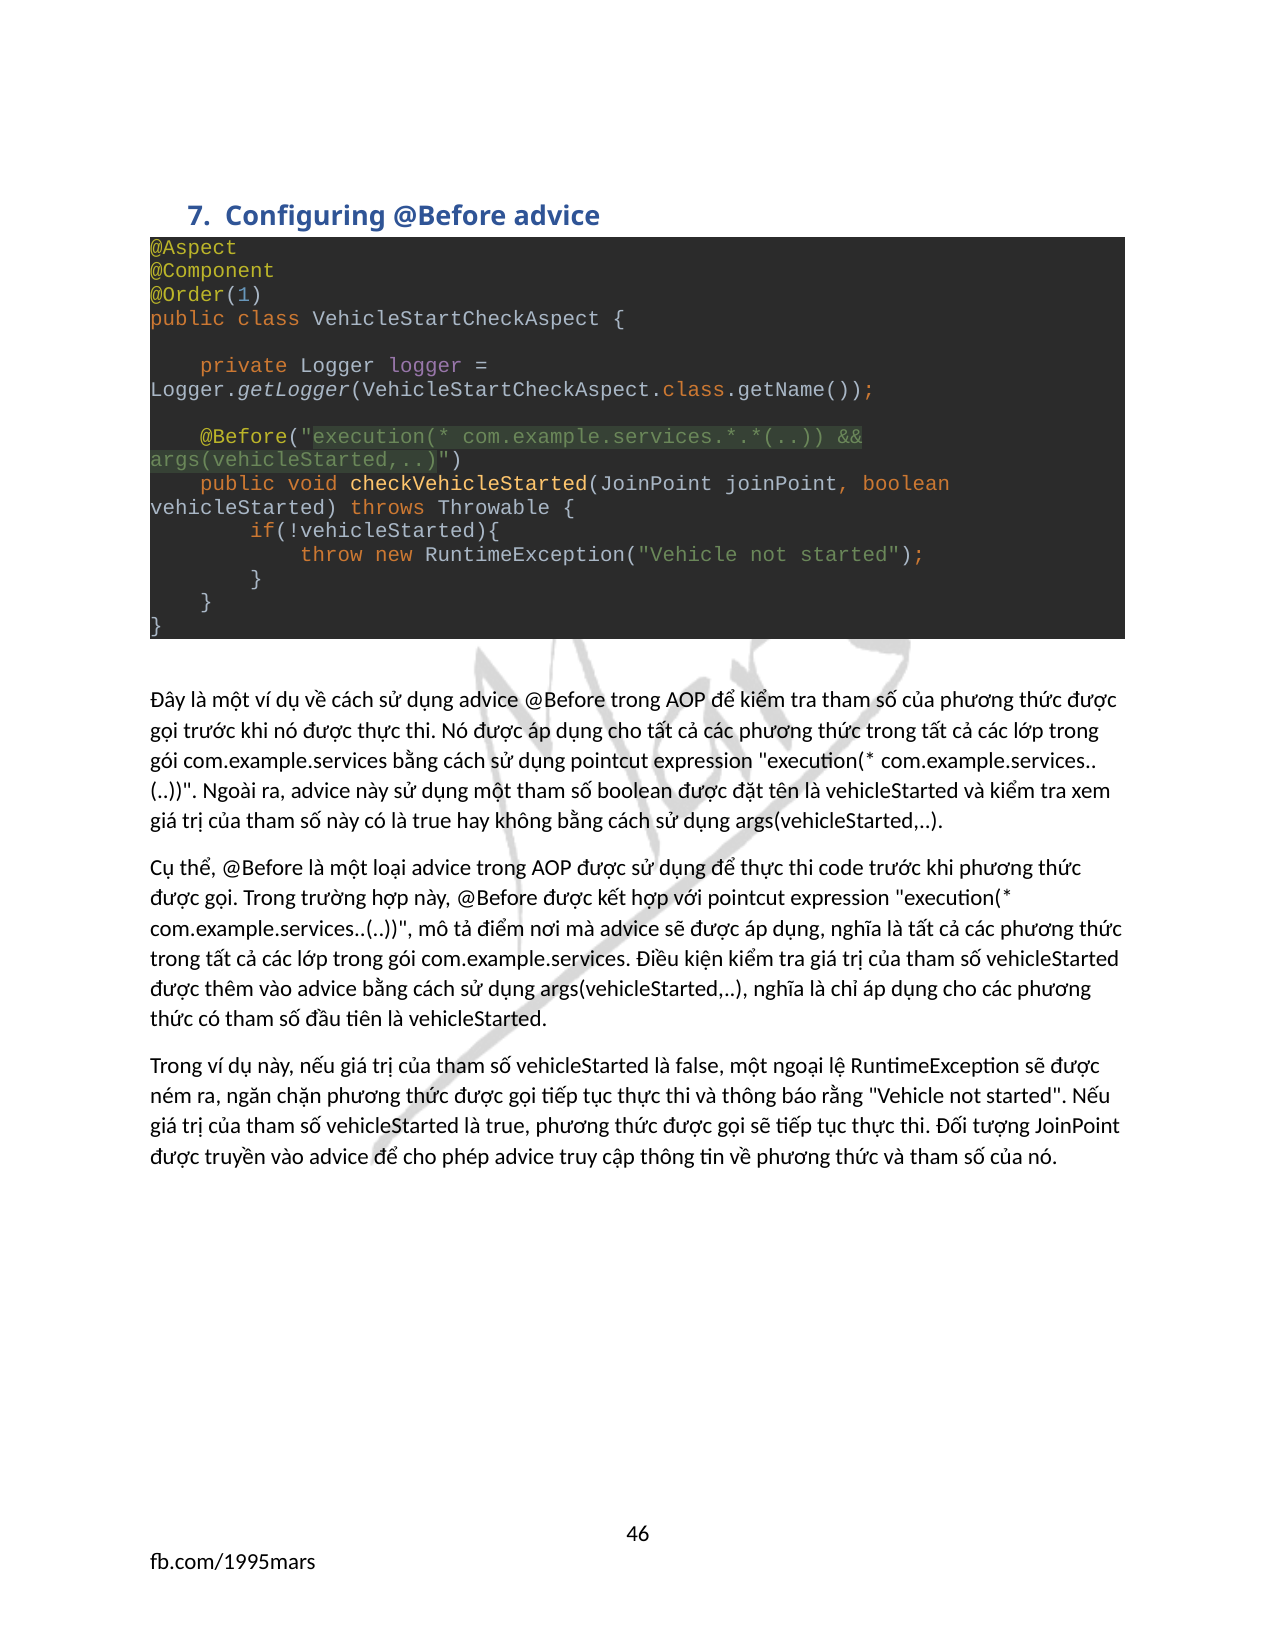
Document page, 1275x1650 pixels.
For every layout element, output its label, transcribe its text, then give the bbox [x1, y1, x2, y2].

text Đây là một ví dụ về cách sử dụng advice @Before trong AOP để kiểm tra tham số của phương thức được gọi trước khi nó được thực thi. Nó được áp dụng cho tất cả các phương thức trong tất cả các lớp trong gói com.example.services bằng cách sử dụng pointcut expression "execution(* com.example.services..(..))". Ngoài ra, advice này sử dụng một tham số boolean được đặt tên là vehicleStarted và kiểm tra xem giá trị của tham số này có là true hay không bằng cách sử dụng args(vehicleStarted,..). [150, 686, 1125, 834]
subtitle Configuring @Before advice [187, 197, 1125, 234]
text @Aspect @Component @Order(1) public class VehicleStartCheckAspect { private Logger logger = Logger.getLogger(VehicleStartCheckAspect.class.getName()); @Before("execution(* com.example.services.*.*(..)) && args(vehicleStarted,..)") public void checkVehicleStarted(JoinPoint joinPoint, boolean vehicleStarted) throws Throwable { if(!vehicleStarted){ throw new RuntimeException("Vehicle not started"); } } } [150, 237, 1125, 639]
text Cụ thể, @Before là một loại advice trong AOP được sử dụng để thực thi code trước khi phương thức được gọi. Trong trường hợp này, @Before được kết hợp với pointcut expression "execution(* com.example.services..(..))", mô tả điểm nơi mà advice sẽ được áp dụng, nghĩa là tất cả các phương thức trong tất cả các lớp trong gói com.example.services. Điều kiện kiểm tra giá trị của tham số vehicleStarted được thêm vào advice bằng cách sử dụng args(vehicleStarted,..), nghĩa là chỉ áp dụng cho các phương thức có tham số đầu tiên là vehicleStarted. [150, 853, 1125, 1032]
text Trong ví dụ này, nếu giá trị của tham số vehicleStarted là false, một ngoại lệ RuntimeException sẽ được ném ra, ngăn chặn phương thức được gọi tiếp tục thực thi và thông báo rằng "Vehicle not started". Nếu giá trị của tham số vehicleStarted là true, phương thức được gọi sẽ tiếp tục thực thi. Đối tượng JoinPoint được truyền vào advice để cho phép advice truy cập thông tin về phương thức và tham số của nó. [150, 1051, 1125, 1170]
